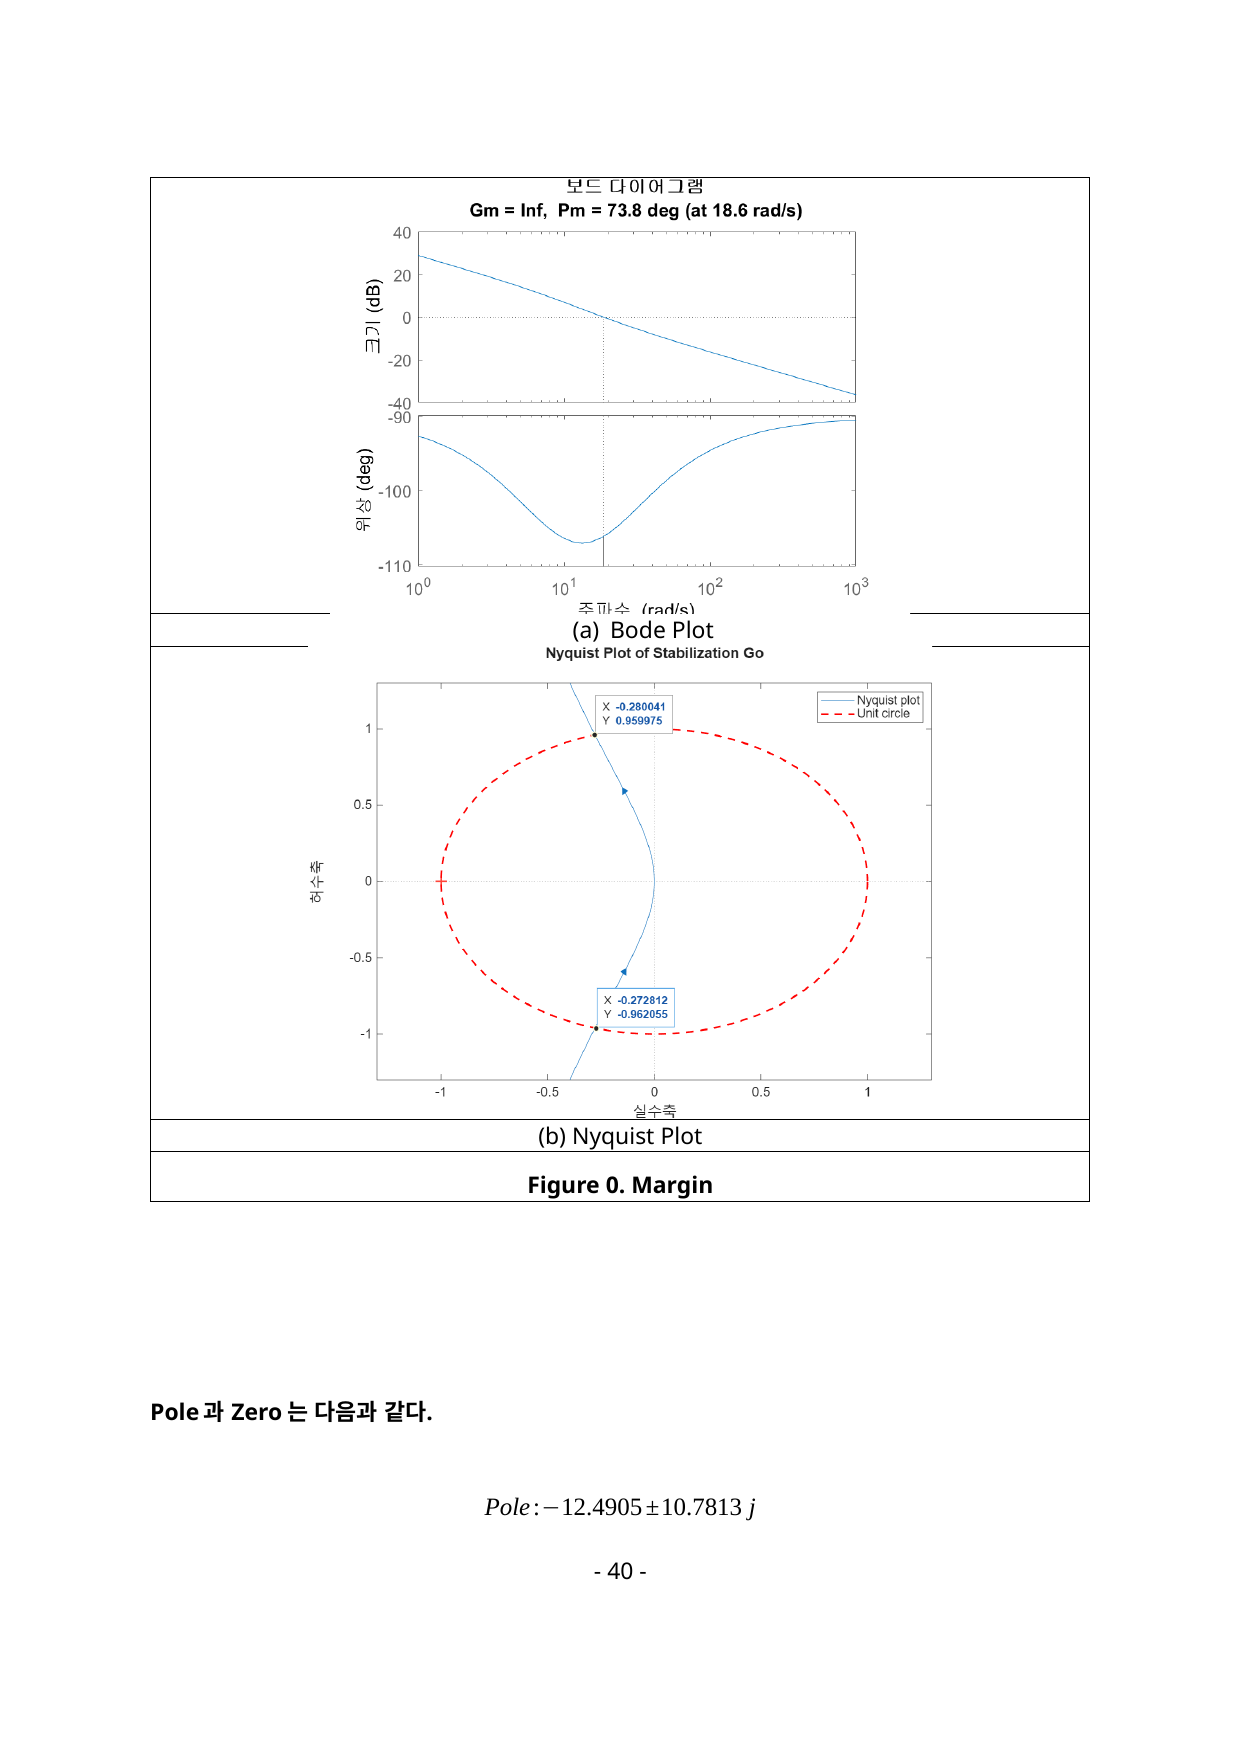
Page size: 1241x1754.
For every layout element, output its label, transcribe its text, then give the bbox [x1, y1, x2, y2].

table_cell [933, 647, 1089, 1119]
table_header [151, 178, 330, 613]
text Pole과 Zero는 다음과 같다. [150, 1393, 1090, 1427]
table_cell [151, 647, 308, 1119]
picture [308, 646, 933, 1119]
table_cell Bode Plot [151, 614, 1089, 646]
table_header [911, 178, 1089, 613]
table_cell (b) Nyquist Plot [151, 1120, 1089, 1151]
table_cell Figure 0. Margin [151, 1152, 1089, 1201]
picture [330, 178, 911, 614]
